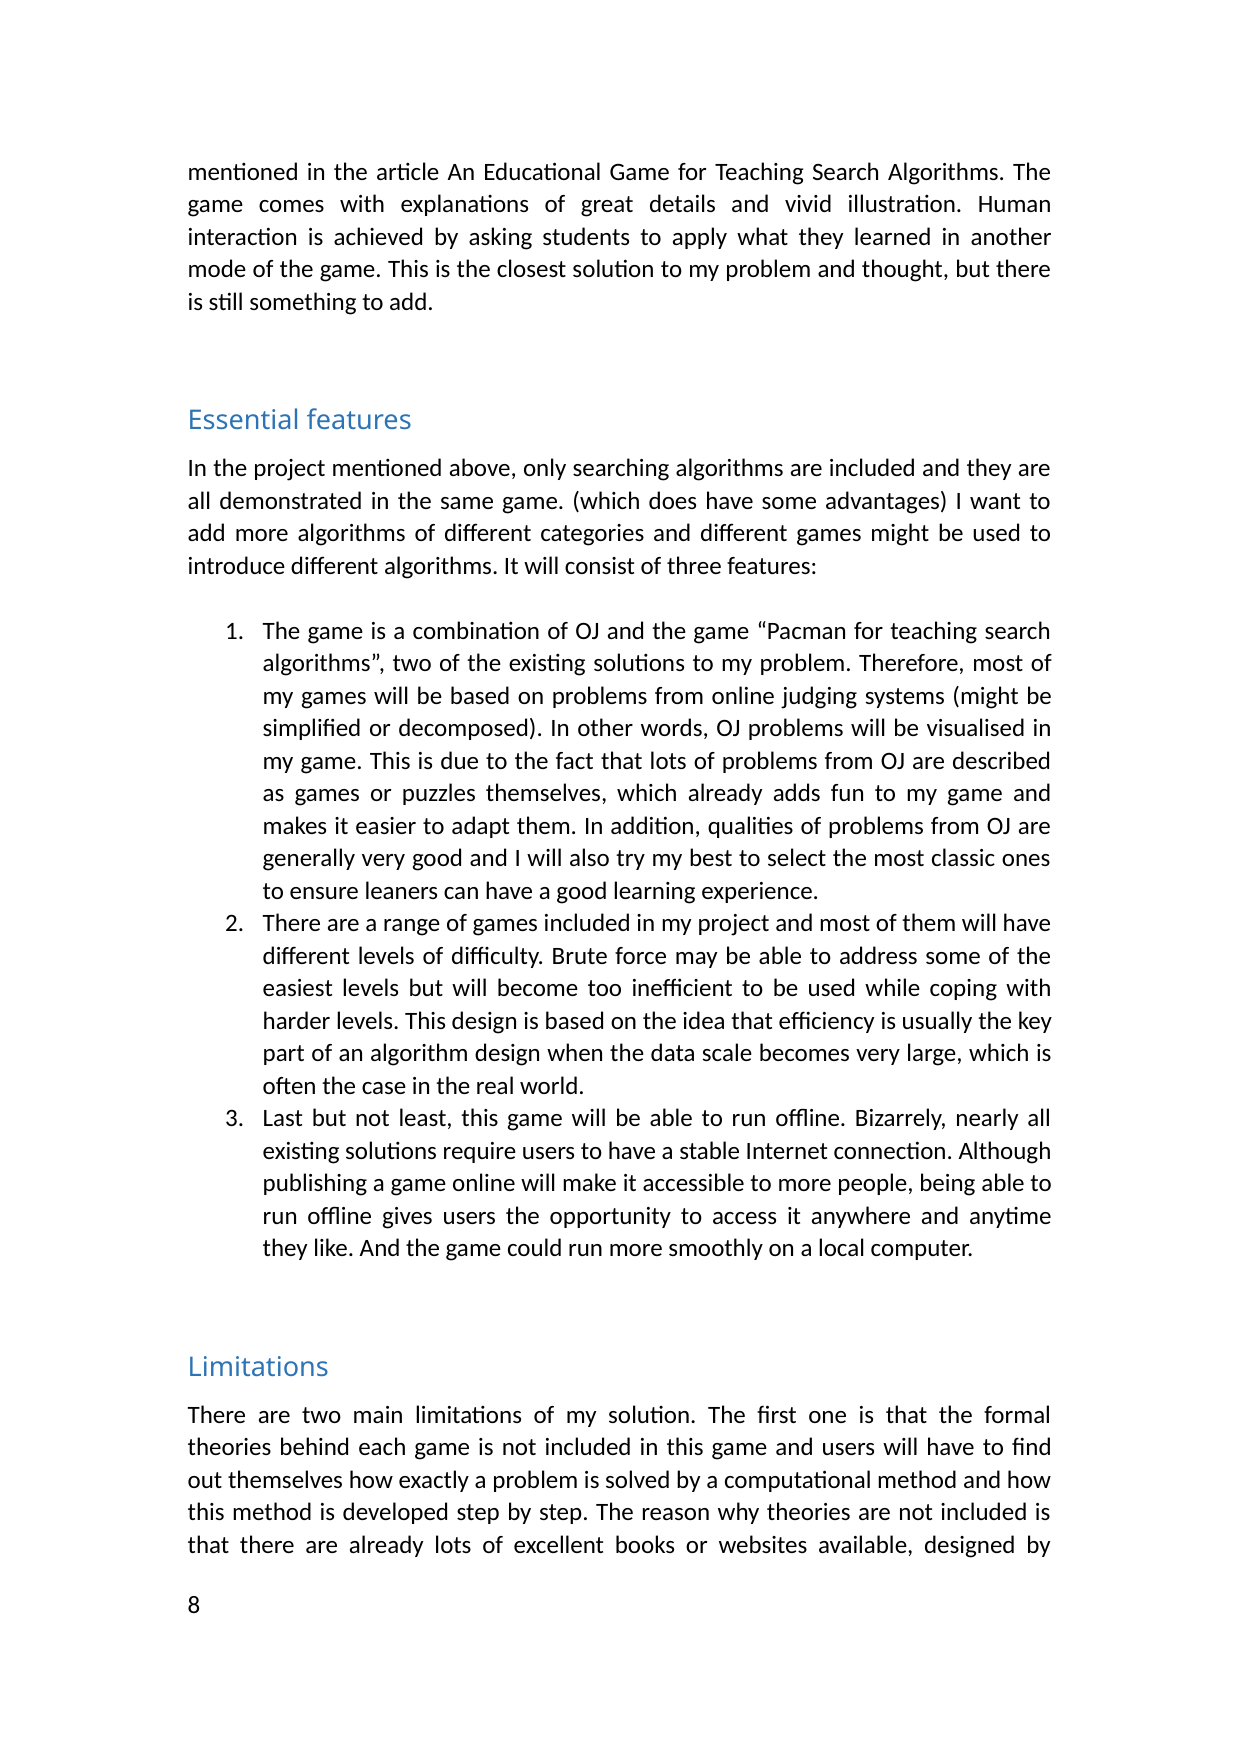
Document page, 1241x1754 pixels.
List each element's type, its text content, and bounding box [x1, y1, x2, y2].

list Last but not least, this game will be able to run offline. Bizarrely, nearly all existing solutions require users to have a stable Internet connection. Although publishing a game online will make it accessible to more people, being able to run offline gives users the opportunity to access it anywhere and anytime they like. And the game could run more smoothly on a local computer. [225, 1101, 1053, 1264]
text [187, 1398, 1053, 1561]
text In the project mentioned above, only searching algorithms are included and they are all demonstrated in the same game. (which does have some advantages) I want to add more algorithms of different categories and different games might be used to introduce different algorithms. It will consist of three features: [187, 451, 1053, 581]
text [187, 155, 1053, 317]
list There are a range of games included in my project and most of them will have different levels of difficulty. Brute force may be able to address some of the easiest levels but will become too inefficient to be used while coping with harder levels. This design is based on the idea that efficiency is usually the key part of an algorithm design when the data scale becomes very large, which is often the case in the real world. [225, 906, 1053, 1101]
subtitle Limitations [187, 1333, 1053, 1398]
list The game is a combination of OJ and the game “Pacman for teaching search algorithms”, two of the existing solutions to my problem. Therefore, most of my games will be based on problems from online judging systems (might be simplified or decomposed). In other words, OJ problems will be visualised in my game. This is due to the fact that lots of problems from OJ are described as games or puzzles themselves, which already adds fun to my game and makes it easier to adapt them. In addition, qualities of problems from OJ are generally very good and I will also try my best to select the most classic ones to ensure leaners can have a good learning experience. [225, 614, 1053, 906]
subtitle Essential features [187, 386, 1053, 451]
